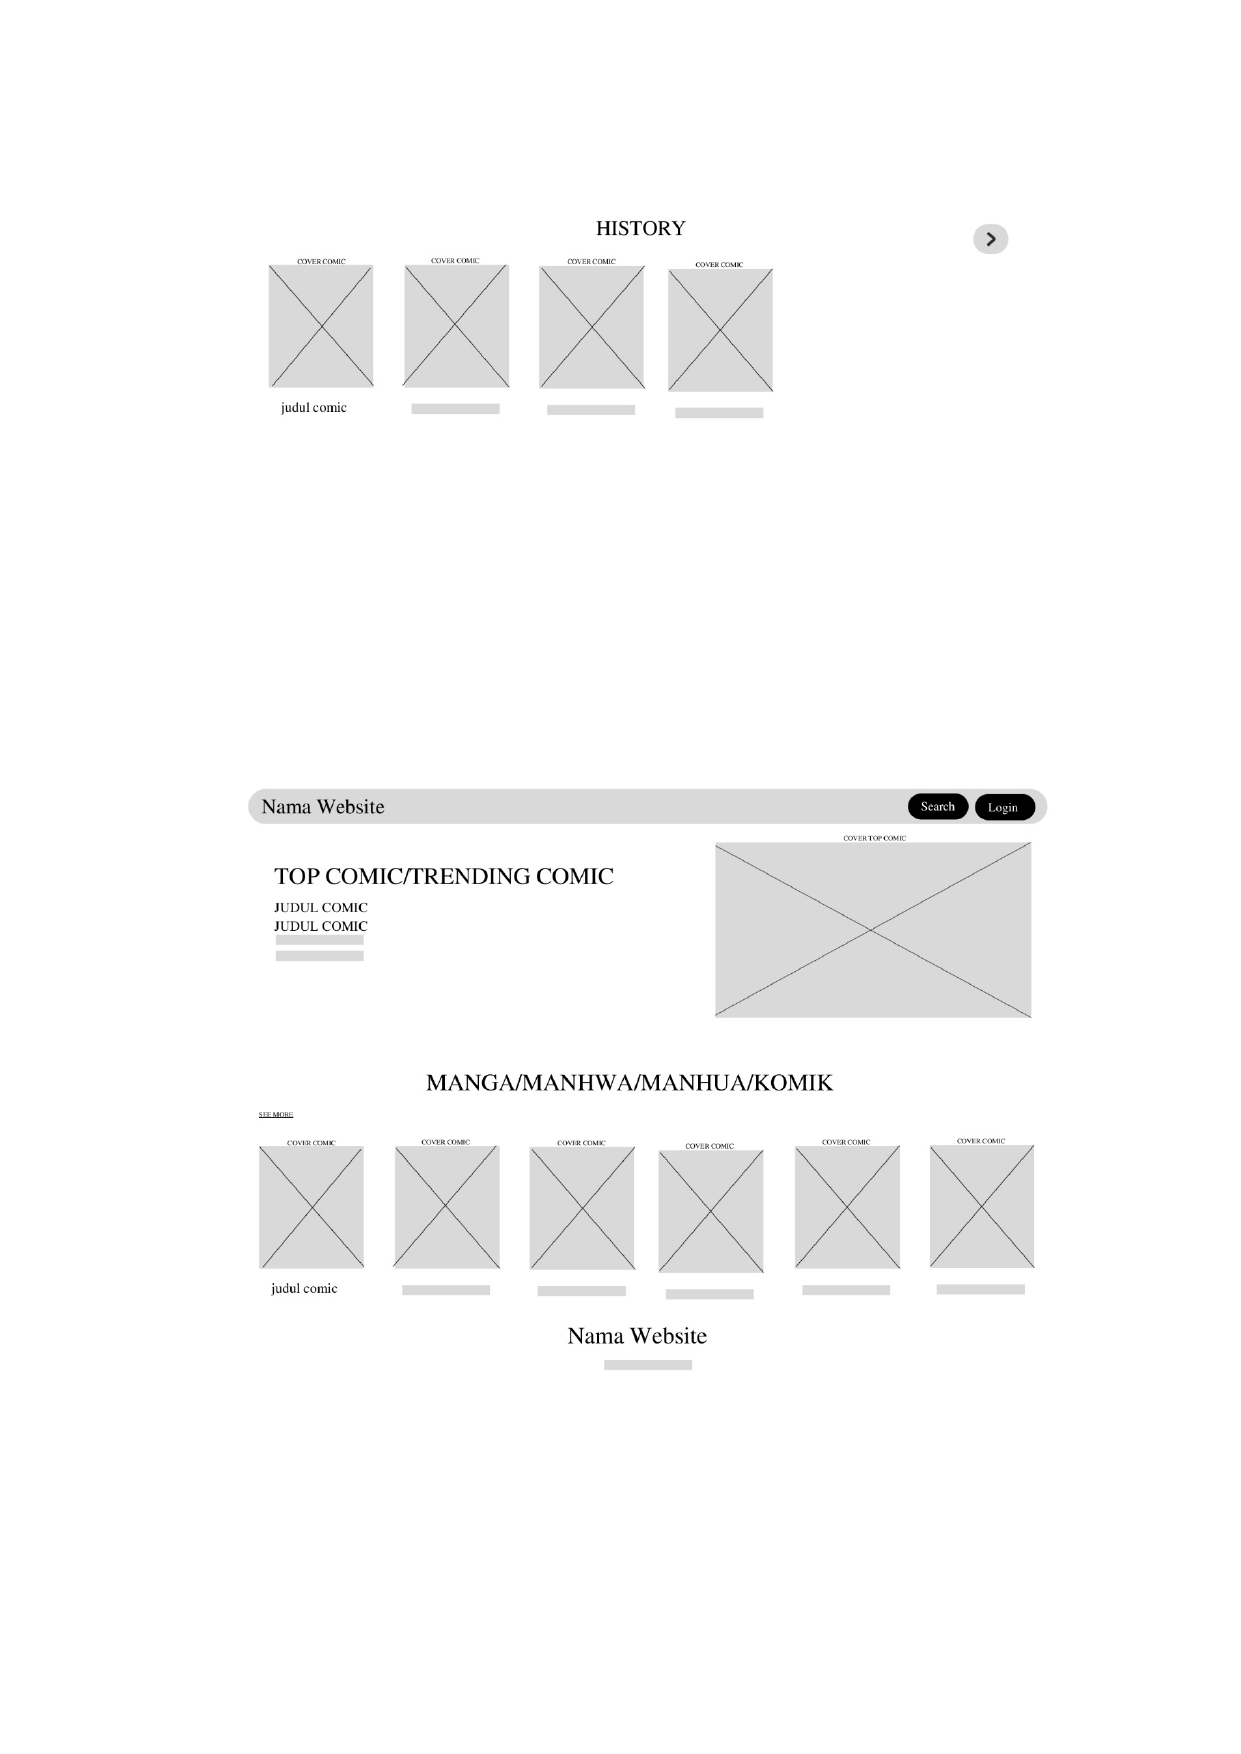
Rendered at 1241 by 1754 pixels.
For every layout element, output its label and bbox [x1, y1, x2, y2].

picture [236, 177, 1063, 1380]
